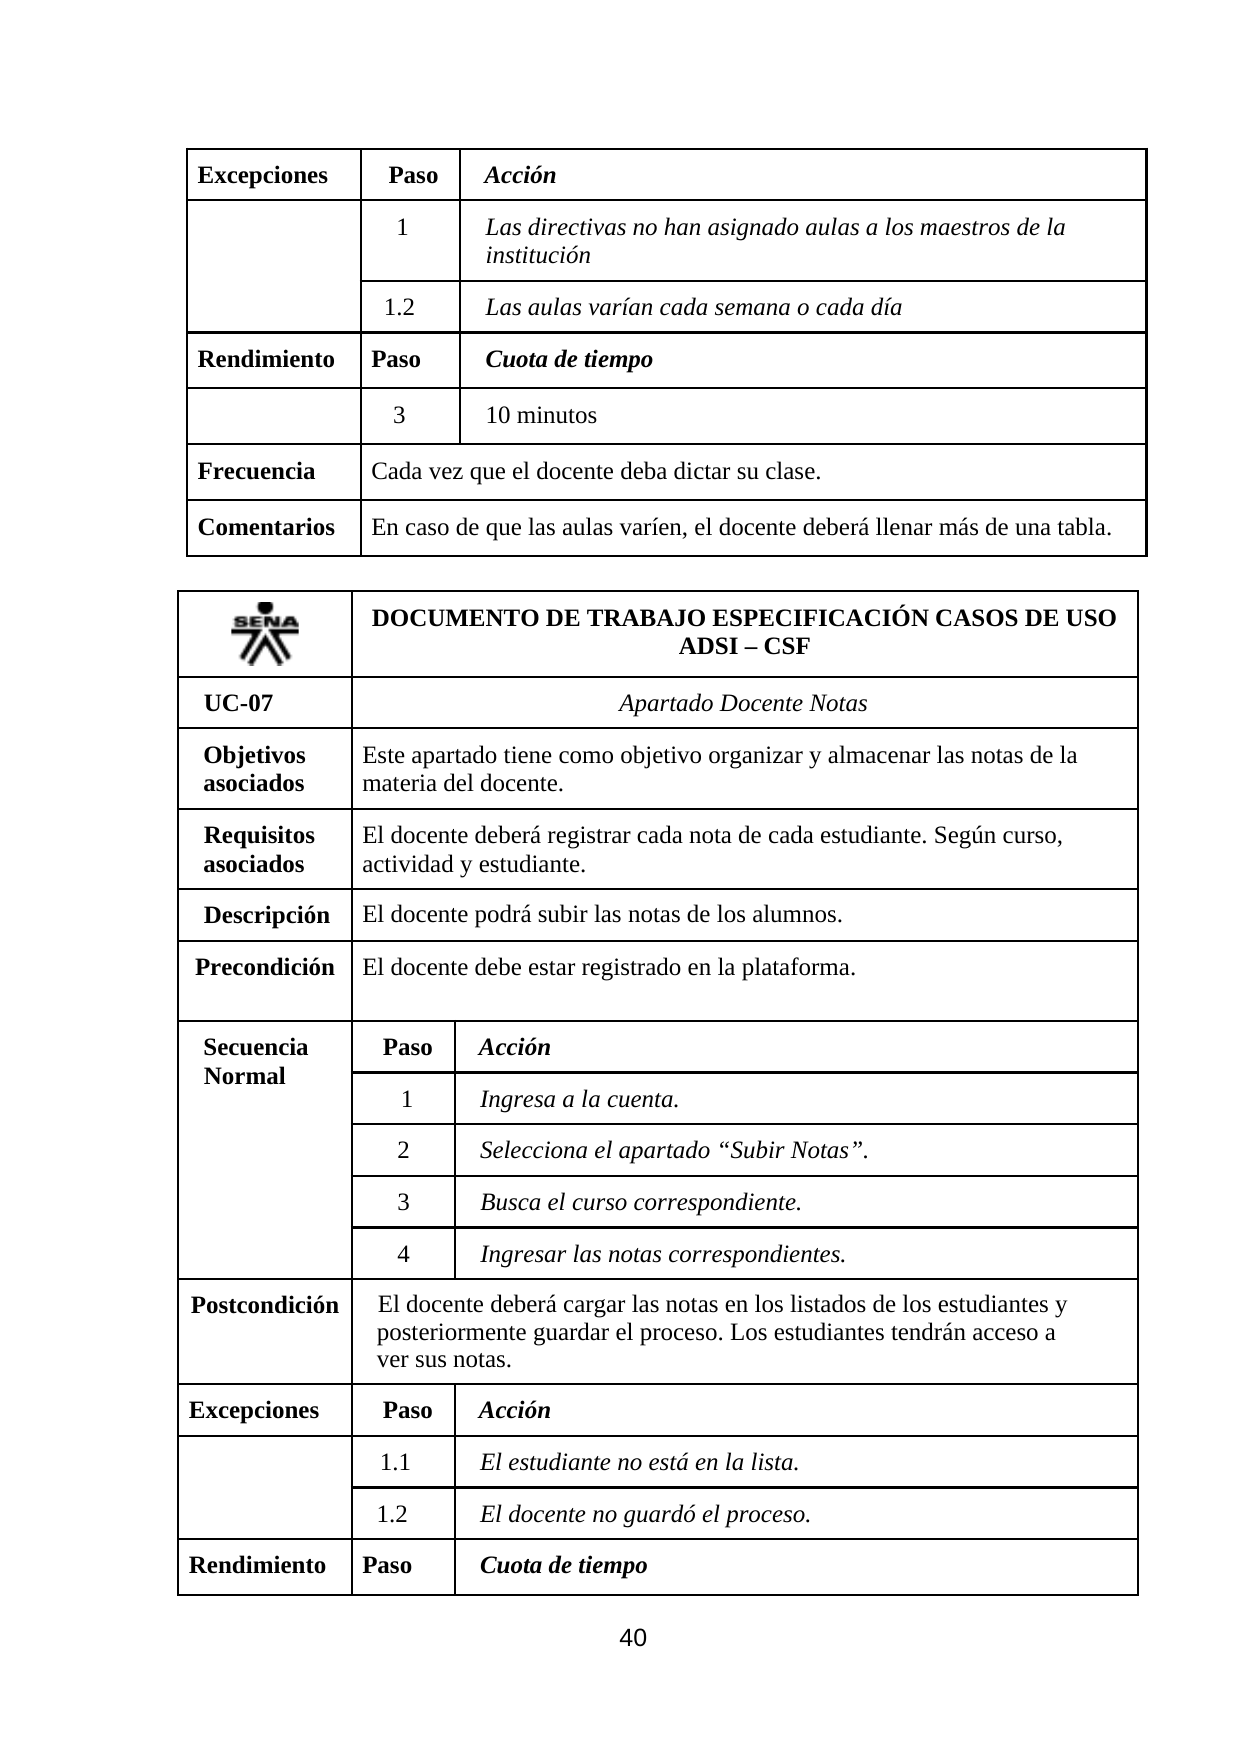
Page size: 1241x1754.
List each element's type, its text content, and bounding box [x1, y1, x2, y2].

table_header [179, 592, 351, 676]
table_cell 1.2 [353, 1489, 454, 1538]
table_cell Apartado Docente Notas [353, 678, 1137, 727]
table_cell [179, 1437, 351, 1538]
table_cell 1.2 [362, 282, 459, 331]
table_cell Paso [353, 1540, 454, 1594]
table_cell Comentarios [188, 501, 360, 555]
table_cell Rendimiento [188, 334, 360, 387]
table_cell Acción [456, 1022, 1137, 1071]
table_cell Busca el curso correspondiente. [456, 1177, 1137, 1226]
table_cell UC-07 [179, 678, 351, 727]
table_cell Excepciones [188, 150, 360, 199]
table_cell Descripción [179, 890, 351, 940]
table_cell Cada vez que el docente deba dictar su clase. [362, 445, 1145, 499]
table_cell 3 [362, 389, 459, 443]
table_cell Paso [353, 1022, 454, 1071]
table_cell Ingresa a la cuenta. [456, 1074, 1137, 1123]
table_cell El docente deberá cargar las notas en los listados de los estudiantes y posteriormente guardar el proceso. Los estudiantes tendrán acceso a ver sus notas. [353, 1280, 1137, 1383]
table_cell El estudiante no está en la lista. [456, 1437, 1137, 1486]
picture [231, 602, 299, 666]
table_cell Rendimiento [179, 1540, 351, 1594]
table_cell Paso [353, 1385, 454, 1435]
table_cell El docente debe estar registrado en la plataforma. [353, 942, 1137, 1020]
table_cell En caso de que las aulas varíen, el docente deberá llenar más de una tabla. [362, 501, 1145, 555]
table_cell Las directivas no han asignado aulas a los maestros de la institución [461, 201, 1145, 280]
table_cell 1.1 [353, 1437, 454, 1486]
table_cell Paso [362, 150, 459, 199]
table_cell 2 [353, 1125, 454, 1175]
table_cell Ingresar las notas correspondientes. [456, 1229, 1137, 1278]
table_cell El docente podrá subir las notas de los alumnos. [353, 890, 1137, 940]
table_cell El docente no guardó el proceso. [456, 1489, 1137, 1538]
table_cell 1 [353, 1074, 454, 1123]
table_cell Las aulas varían cada semana o cada día [461, 282, 1145, 331]
table_cell Paso [362, 334, 459, 387]
table_cell Precondición [179, 942, 351, 1020]
table_cell 1 [362, 201, 459, 280]
table_cell Secuencia Normal [179, 1022, 351, 1278]
table_cell Excepciones [179, 1385, 351, 1435]
table_cell [188, 201, 360, 331]
table_cell Requisitos asociados [179, 810, 351, 888]
table_cell Frecuencia [188, 445, 360, 499]
table_cell Este apartado tiene como objetivo organizar y almacenar las notas de la materia del docente. [353, 729, 1137, 808]
table_cell El docente deberá registrar cada nota de cada estudiante. Según curso, actividad y estudiante. [353, 810, 1137, 888]
table_cell 10 minutos [461, 389, 1145, 443]
table_cell Cuota de tiempo [461, 334, 1145, 387]
table_cell Acción [456, 1385, 1137, 1435]
table_cell Selecciona el apartado “Subir Notas”. [456, 1125, 1137, 1175]
table_cell Postcondición [179, 1280, 351, 1383]
table_cell Objetivos asociados [179, 729, 351, 808]
table_cell 3 [353, 1177, 454, 1226]
table_cell Acción [461, 150, 1145, 199]
table_cell [188, 389, 360, 443]
table_cell 4 [353, 1229, 454, 1278]
table_cell Cuota de tiempo [456, 1540, 1137, 1594]
table_header DOCUMENTO DE TRABAJO ESPECIFICACIÓN CASOS DE USO ADSI – CSF [353, 592, 1137, 676]
